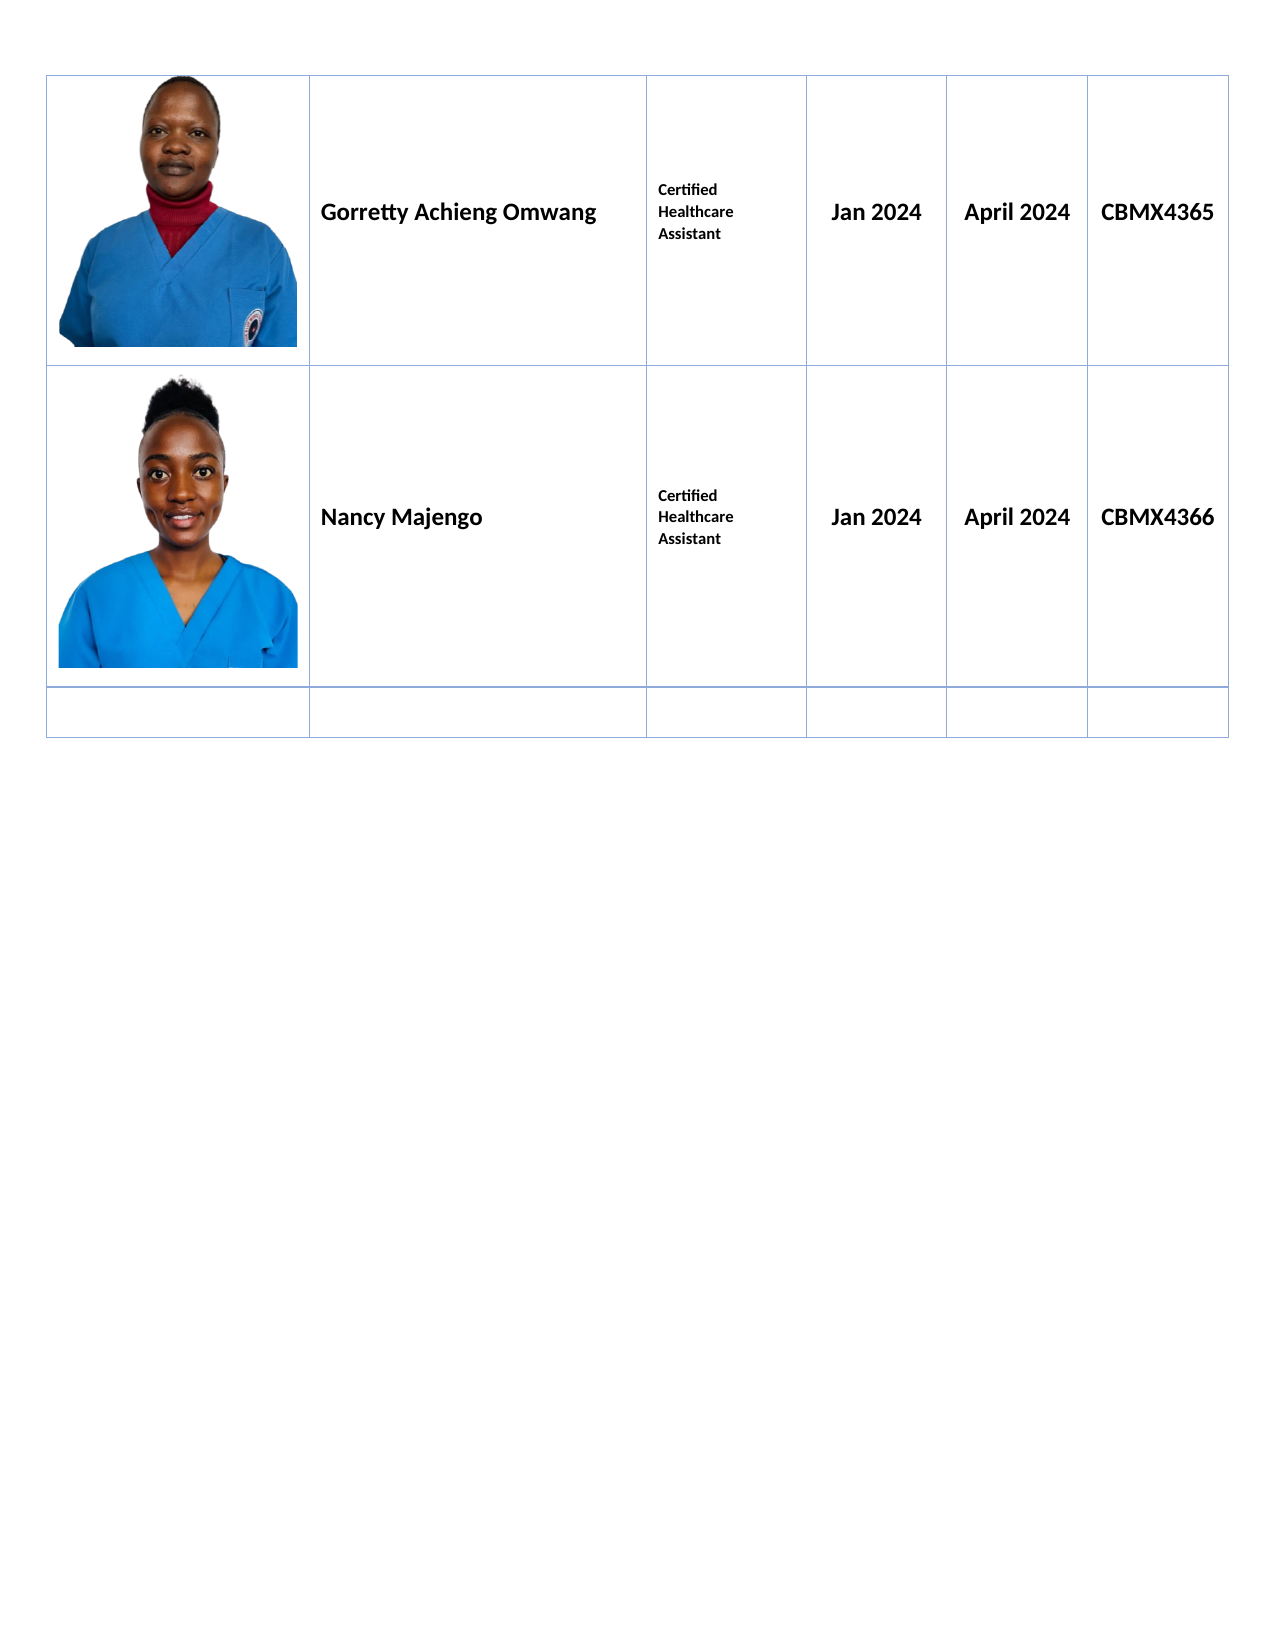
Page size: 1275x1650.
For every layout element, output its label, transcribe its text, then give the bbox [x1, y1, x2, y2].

picture [58, 366, 298, 668]
table_cell April 2024 [947, 76, 1087, 365]
table_cell Jan 2024 [807, 76, 946, 365]
table_cell [807, 688, 946, 737]
table_cell Nancy Majengo [310, 366, 646, 686]
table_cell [647, 76, 806, 365]
table_cell [47, 366, 309, 686]
picture [59, 76, 297, 347]
table_cell April 2024 [947, 366, 1087, 686]
table_cell [647, 688, 806, 737]
table_cell [1088, 688, 1228, 737]
table_cell [310, 688, 646, 737]
table_cell [47, 688, 309, 737]
table_cell [47, 76, 309, 365]
table_cell Gorretty Achieng Omwang [310, 76, 646, 365]
table_cell Certified Healthcare Assistant [647, 366, 806, 686]
table_cell [947, 688, 1087, 737]
table_cell Jan 2024 [807, 366, 946, 686]
table_cell CBMX4366 [1088, 366, 1228, 686]
table_cell CBMX4365 [1088, 76, 1228, 365]
